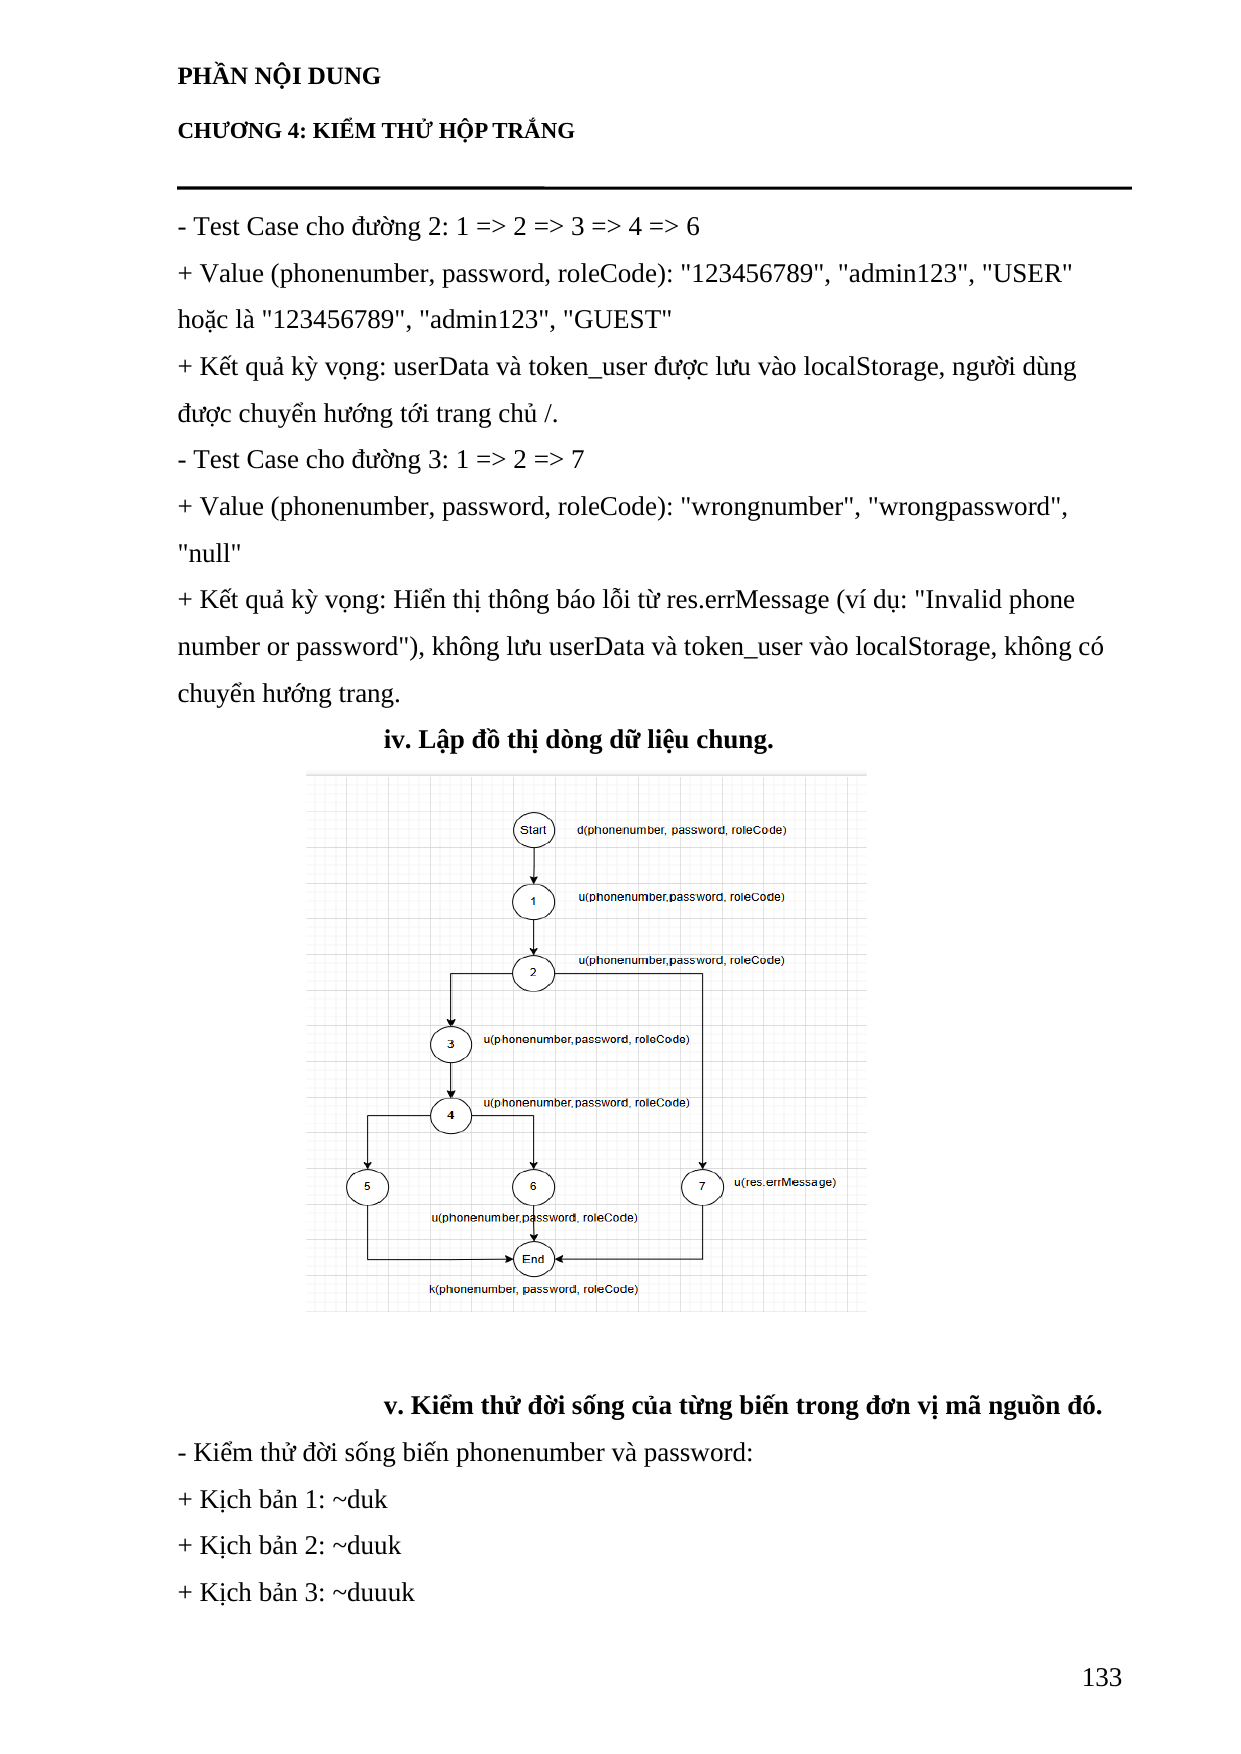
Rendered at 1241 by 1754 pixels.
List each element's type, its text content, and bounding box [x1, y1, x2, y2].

text + Kịch bản 2: ~duuk [177, 1529, 1122, 1561]
text + Kết quả kỳ vọng: userData và token_user được lưu vào localStorage, người dùng được chuyển hướng tới trang chủ /. [177, 350, 1122, 428]
text iv. Lập đồ thị dòng dữ liệu chung. [383, 724, 1122, 755]
text - Test Case cho đường 2: 1 => 2 => 3 => 4 => 6 [177, 210, 1122, 241]
text + Value (phonenumber, password, roleCode): "123456789", "admin123", "USER" hoặc là "123456789", "admin123", "GUEST" [177, 257, 1122, 335]
text - Kiểm thử đời sống biến phonenumber và password: [177, 1436, 1122, 1467]
text + Kết quả kỳ vọng: Hiển thị thông báo lỗi từ res.errMessage (ví dụ: "Invalid phone number or password"), không lưu userData và token_user vào localStorage, không có chuyển hướng trang. [177, 584, 1122, 708]
picture [306, 770, 867, 1312]
text - Test Case cho đường 3: 1 => 2 => 7 [177, 444, 1122, 475]
text + Kịch bản 3: ~duuuk [177, 1576, 1122, 1607]
text v. Kiểm thử đời sống của từng biến trong đơn vị mã nguồn đó. [383, 1389, 1122, 1421]
text + Value (phonenumber, password, roleCode): "wrongnumber", "wrongpassword", "null" [177, 490, 1122, 568]
text + Kịch bản 1: ~duk [177, 1483, 1122, 1514]
